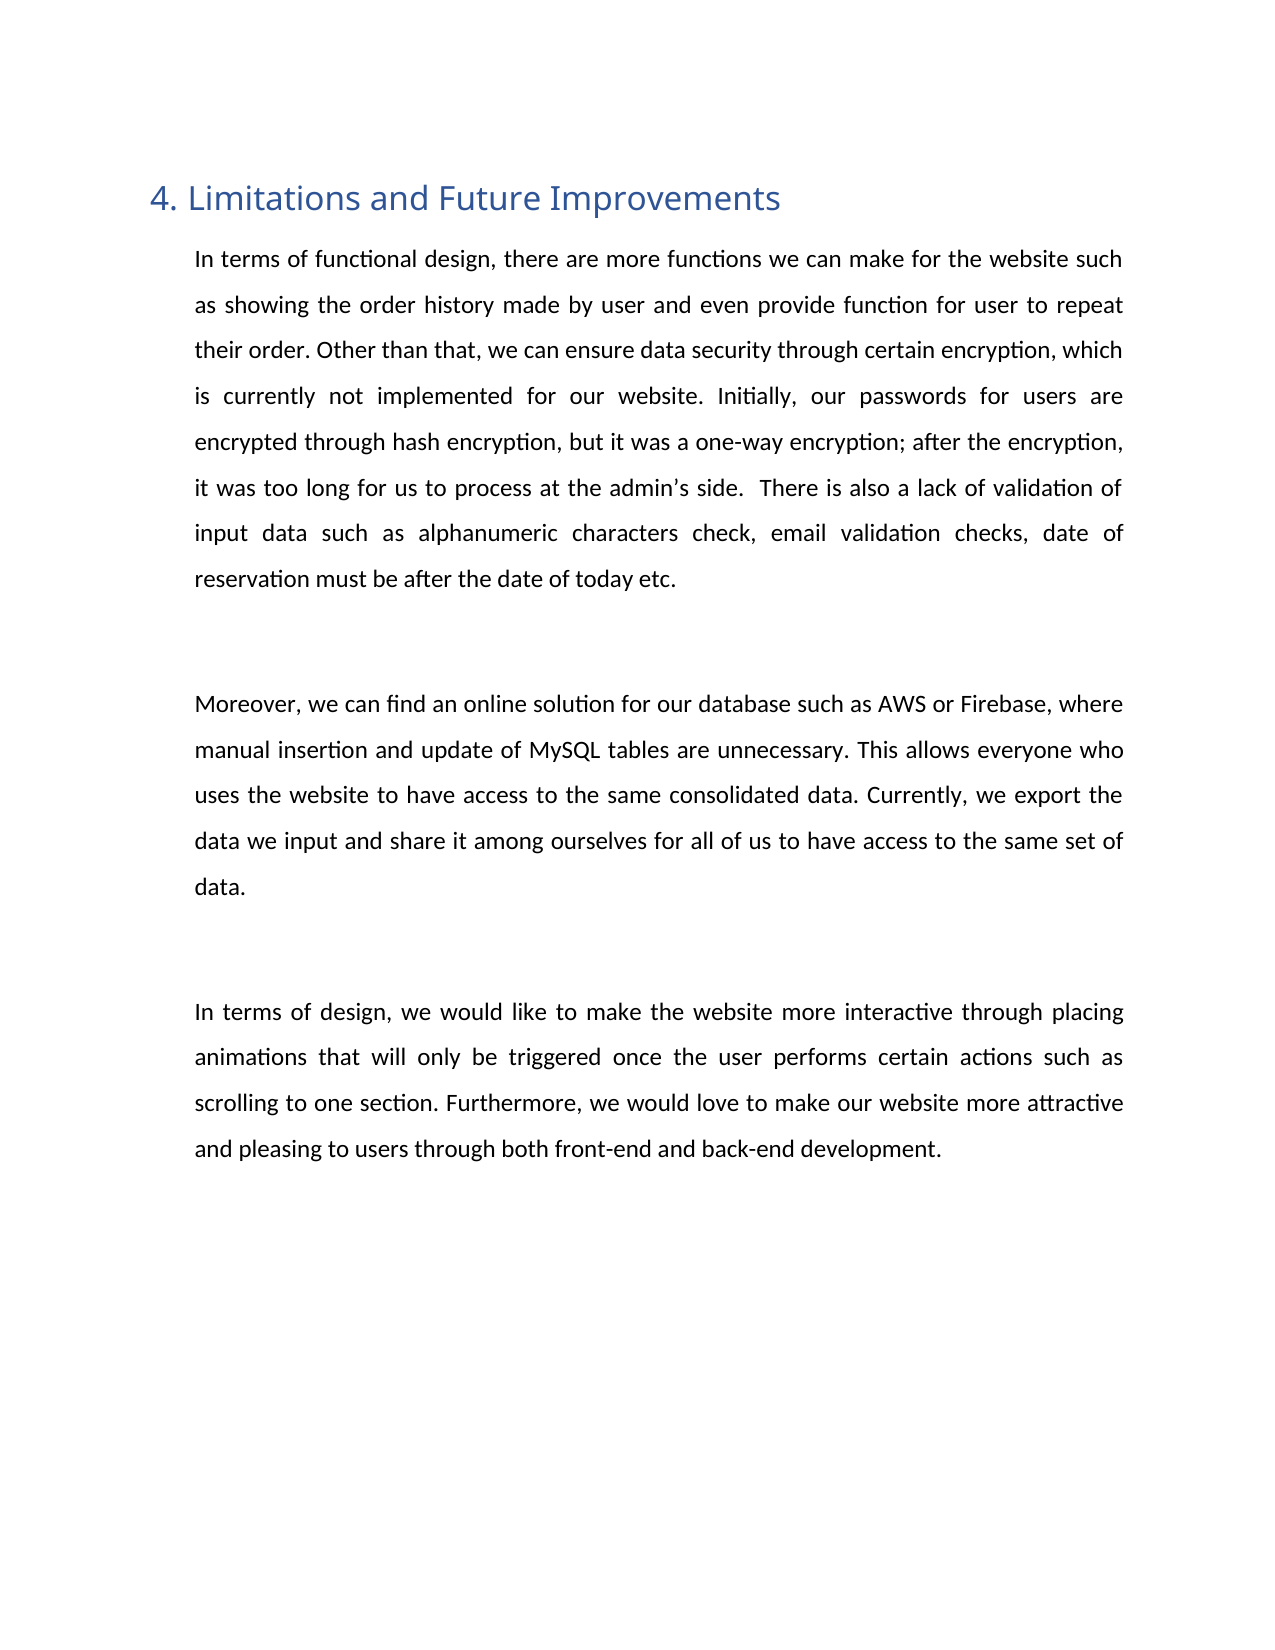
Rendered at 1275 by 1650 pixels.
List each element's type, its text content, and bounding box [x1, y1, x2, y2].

text Moreover, we can find an online solution for our database such as AWS or Firebase, where manual insertion and update of MySQL tables are unnecessary. This allows everyone who uses the website to have access to the same consolidated data. Currently, we export the data we input and share it among ourselves for all of us to have access to the same set of data. [194, 688, 1125, 901]
text In terms of design, we would like to make the website more interactive through placing animations that will only be triggered once the user performs certain actions such as scrolling to one section. Furthermore, we would love to make our website more attractive and pleasing to users through both front-end and back-end development. [194, 996, 1125, 1163]
subtitle Limitations and Future Improvements [150, 175, 1125, 220]
text In terms of functional design, there are more functions we can make for the website such as showing the order history made by user and even provide function for user to repeat their order. Other than that, we can ensure data security through certain encryption, which is currently not implemented for our website. Initially, our passwords for users are encrypted through hash encryption, but it was a one-way encryption; after the encryption, it was too long for us to process at the admin’s side. There is also a lack of validation of input data such as alphanumeric characters check, email validation checks, date of reservation must be after the date of today etc. [194, 243, 1125, 594]
